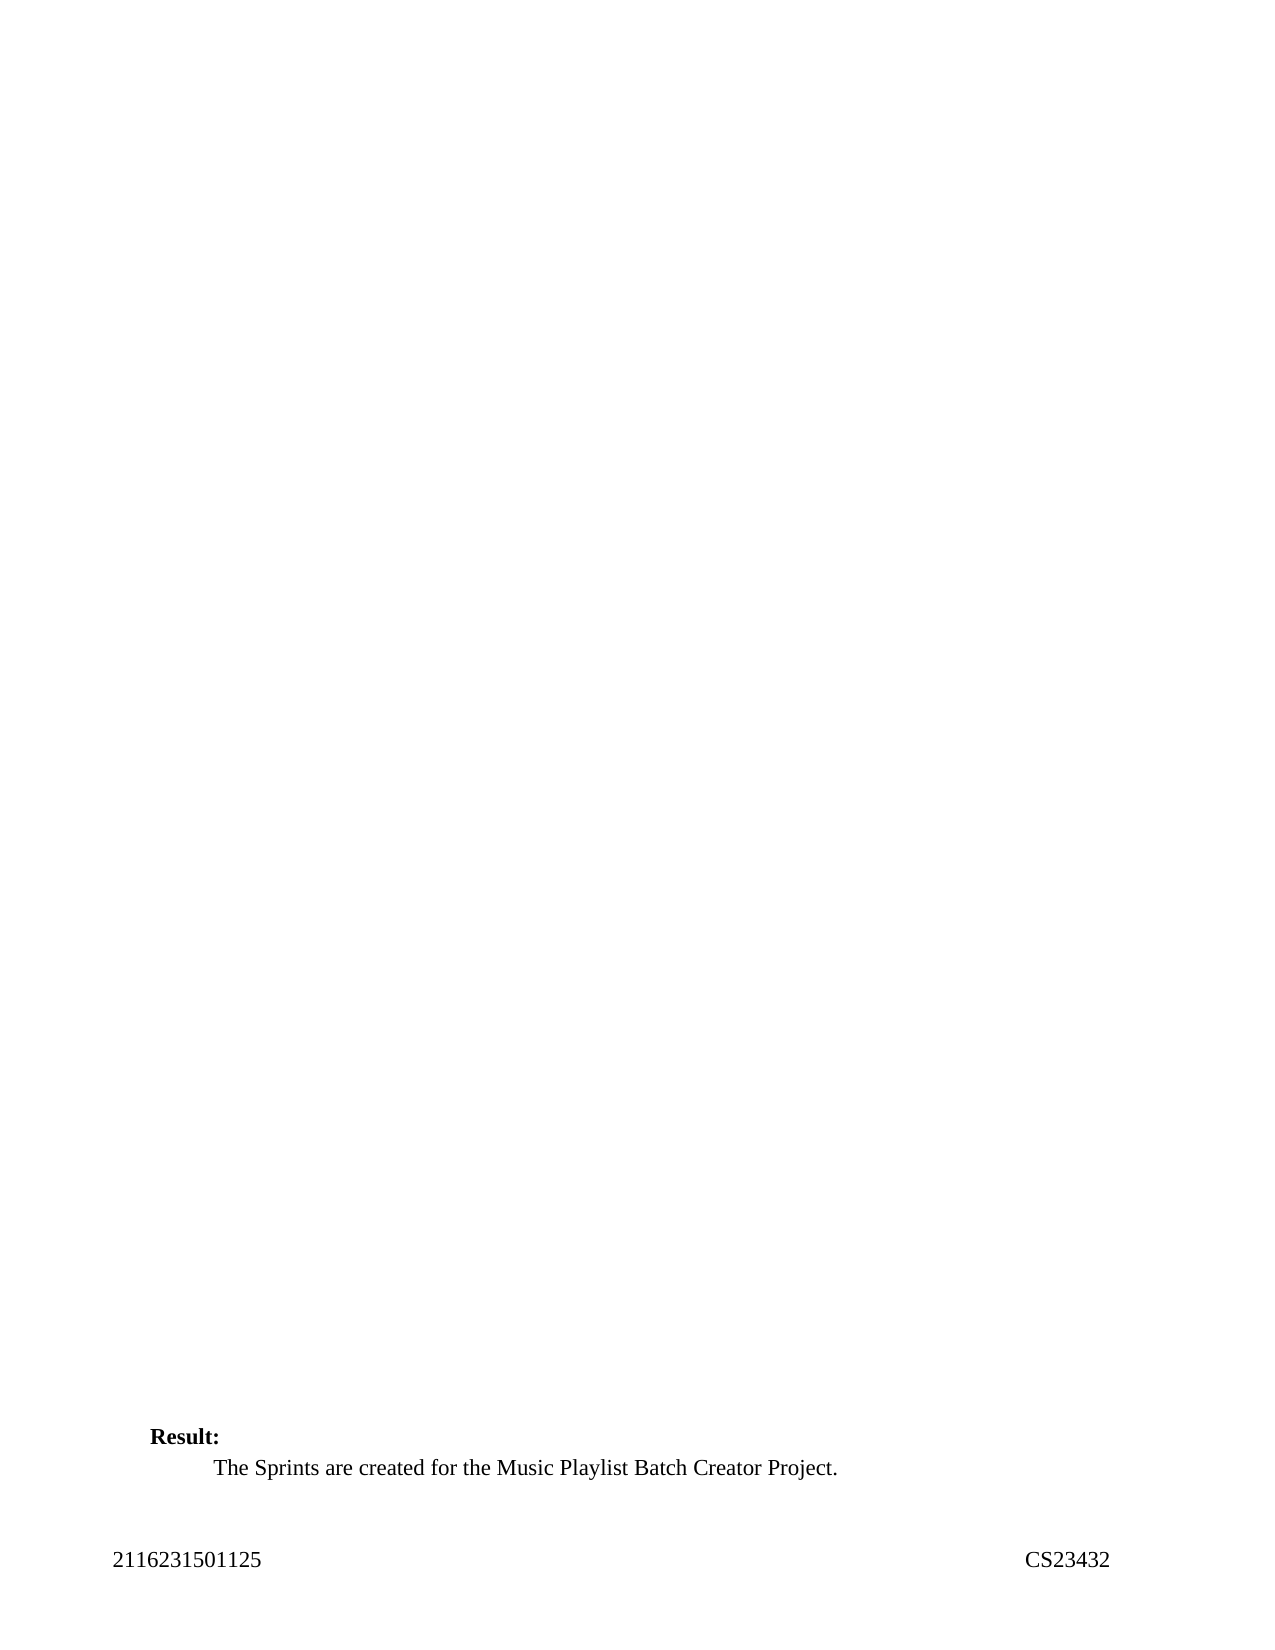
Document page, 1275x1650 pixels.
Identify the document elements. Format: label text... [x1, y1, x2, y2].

text The Sprints are created for the Music Playlist Batch Creator Project. [213, 1454, 1162, 1480]
text Result: [150, 1423, 1162, 1450]
